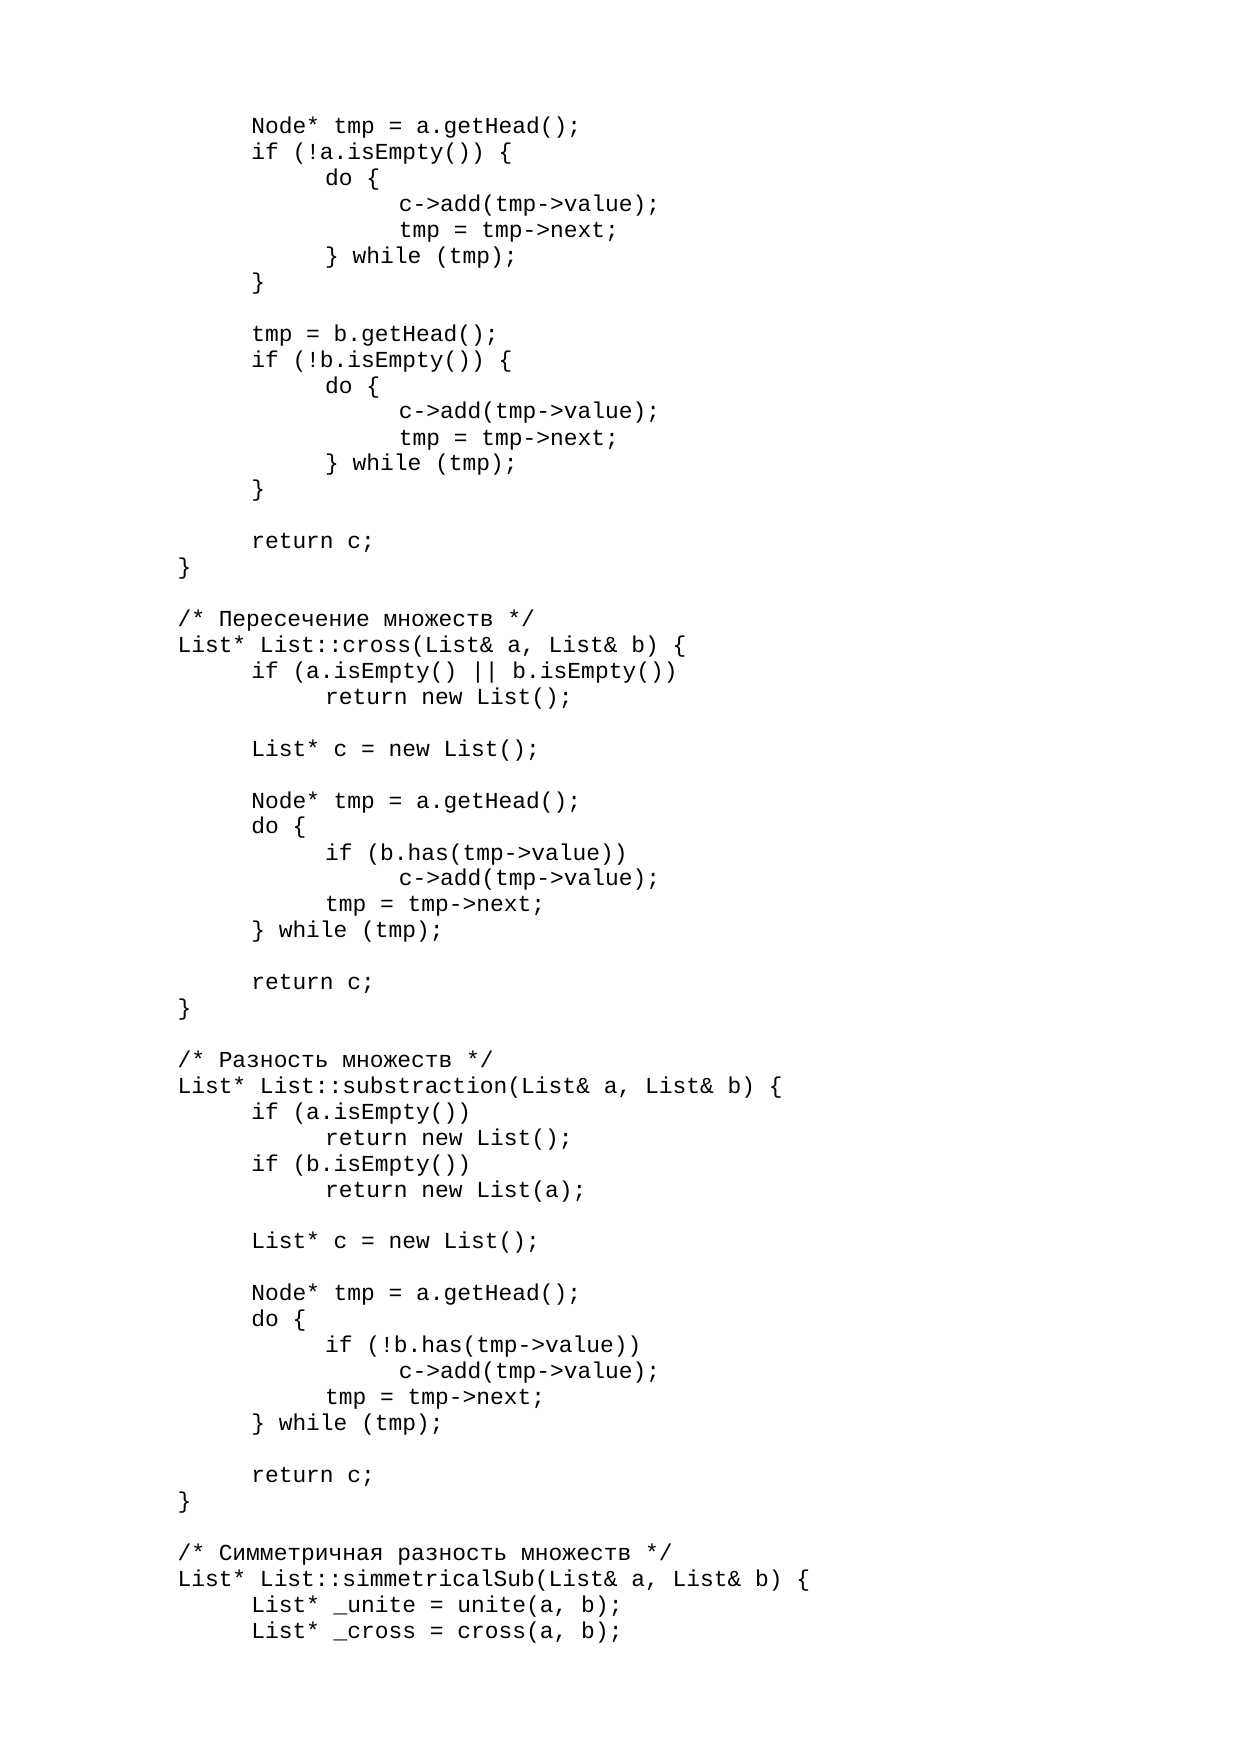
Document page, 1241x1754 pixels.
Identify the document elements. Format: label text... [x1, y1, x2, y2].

text } [177, 478, 1152, 504]
text return c; [177, 529, 1152, 556]
text do { [177, 166, 1152, 192]
text c->add(tmp->value); [177, 867, 1152, 893]
text tmp = tmp->next; [177, 893, 1152, 919]
text if (a.isEmpty()) [177, 1100, 1152, 1126]
text Node* tmp = a.getHead(); [177, 789, 1152, 815]
text } [177, 556, 1152, 581]
text } [177, 996, 1152, 1022]
text /* Разность множеств */ [177, 1048, 1152, 1074]
text List* _unite = unite(a, b); [177, 1593, 1152, 1619]
text Node* tmp = a.getHead(); [177, 1282, 1152, 1308]
text List* List::substraction(List& a, List& b) { [177, 1074, 1152, 1100]
text if (a.isEmpty() || b.isEmpty()) [177, 659, 1152, 685]
text c->add(tmp->value); [177, 192, 1152, 218]
text c->add(tmp->value); [177, 400, 1152, 426]
text if (b.has(tmp->value)) [177, 841, 1152, 867]
text List* c = new List(); [177, 737, 1152, 763]
text if (!b.has(tmp->value)) [177, 1334, 1152, 1359]
text } [177, 270, 1152, 296]
text tmp = tmp->next; [177, 218, 1152, 244]
text } while (tmp); [177, 244, 1152, 270]
text do { [177, 815, 1152, 841]
text List* List::cross(List& a, List& b) { [177, 633, 1152, 659]
text } [177, 1489, 1152, 1515]
text } while (tmp); [177, 452, 1152, 478]
text tmp = b.getHead(); [177, 322, 1152, 348]
text if (!b.isEmpty()) { [177, 348, 1152, 374]
text Node* tmp = a.getHead(); [177, 114, 1152, 141]
text c->add(tmp->value); [177, 1359, 1152, 1386]
text if (b.isEmpty()) [177, 1152, 1152, 1178]
text return c; [177, 971, 1152, 996]
text /* Симметричная разность множеств */ [177, 1541, 1152, 1567]
text do { [177, 374, 1152, 400]
text if (!a.isEmpty()) { [177, 141, 1152, 166]
text } while (tmp); [177, 1411, 1152, 1437]
text List* c = new List(); [177, 1230, 1152, 1256]
text tmp = tmp->next; [177, 1386, 1152, 1411]
text do { [177, 1308, 1152, 1334]
text return new List(); [177, 1126, 1152, 1152]
text return c; [177, 1463, 1152, 1489]
text List* _cross = cross(a, b); [177, 1619, 1152, 1645]
text List* List::simmetricalSub(List& a, List& b) { [177, 1567, 1152, 1593]
text return new List(a); [177, 1178, 1152, 1204]
text /* Пересечение множеств */ [177, 607, 1152, 633]
text return new List(); [177, 685, 1152, 711]
text } while (tmp); [177, 919, 1152, 944]
text tmp = tmp->next; [177, 426, 1152, 452]
